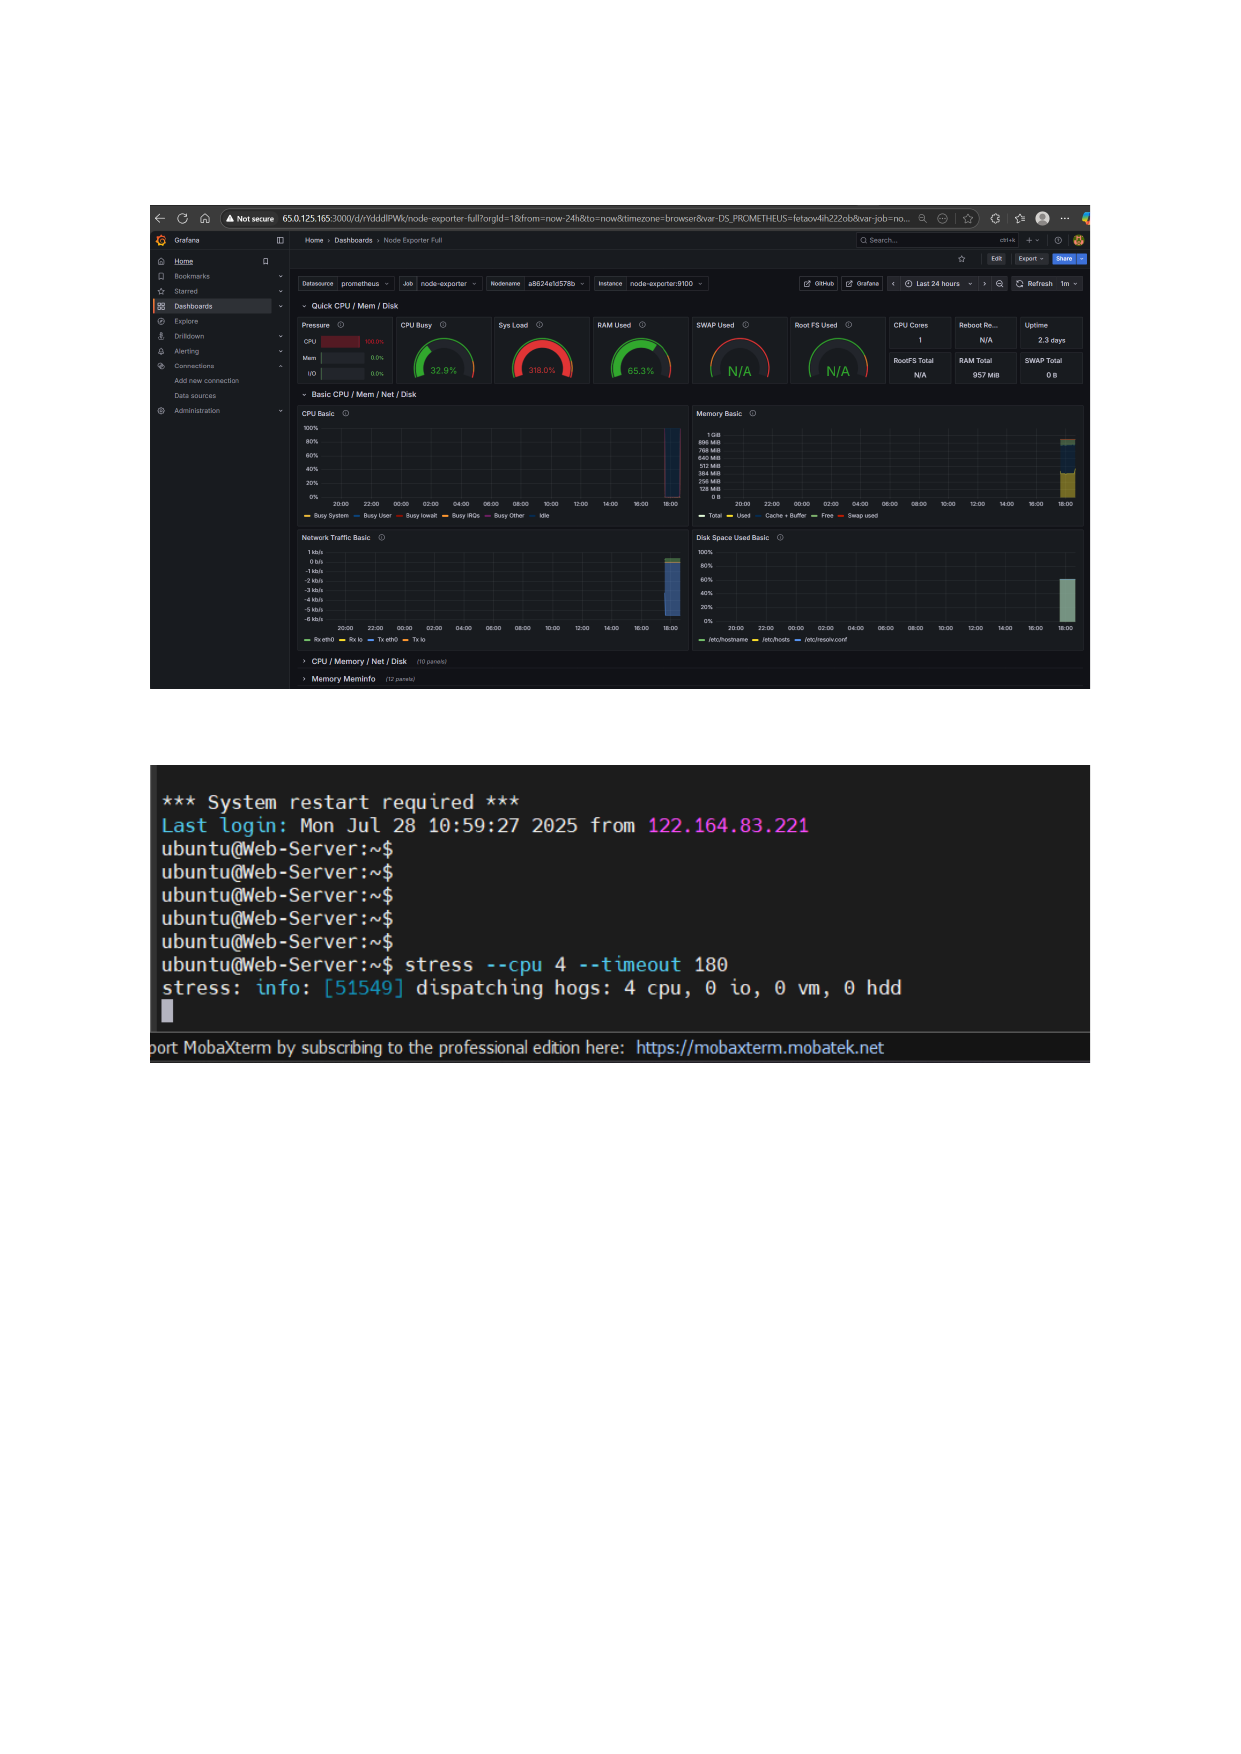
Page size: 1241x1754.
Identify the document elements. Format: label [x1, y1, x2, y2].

picture [150, 205, 1091, 689]
picture [150, 765, 1091, 1063]
